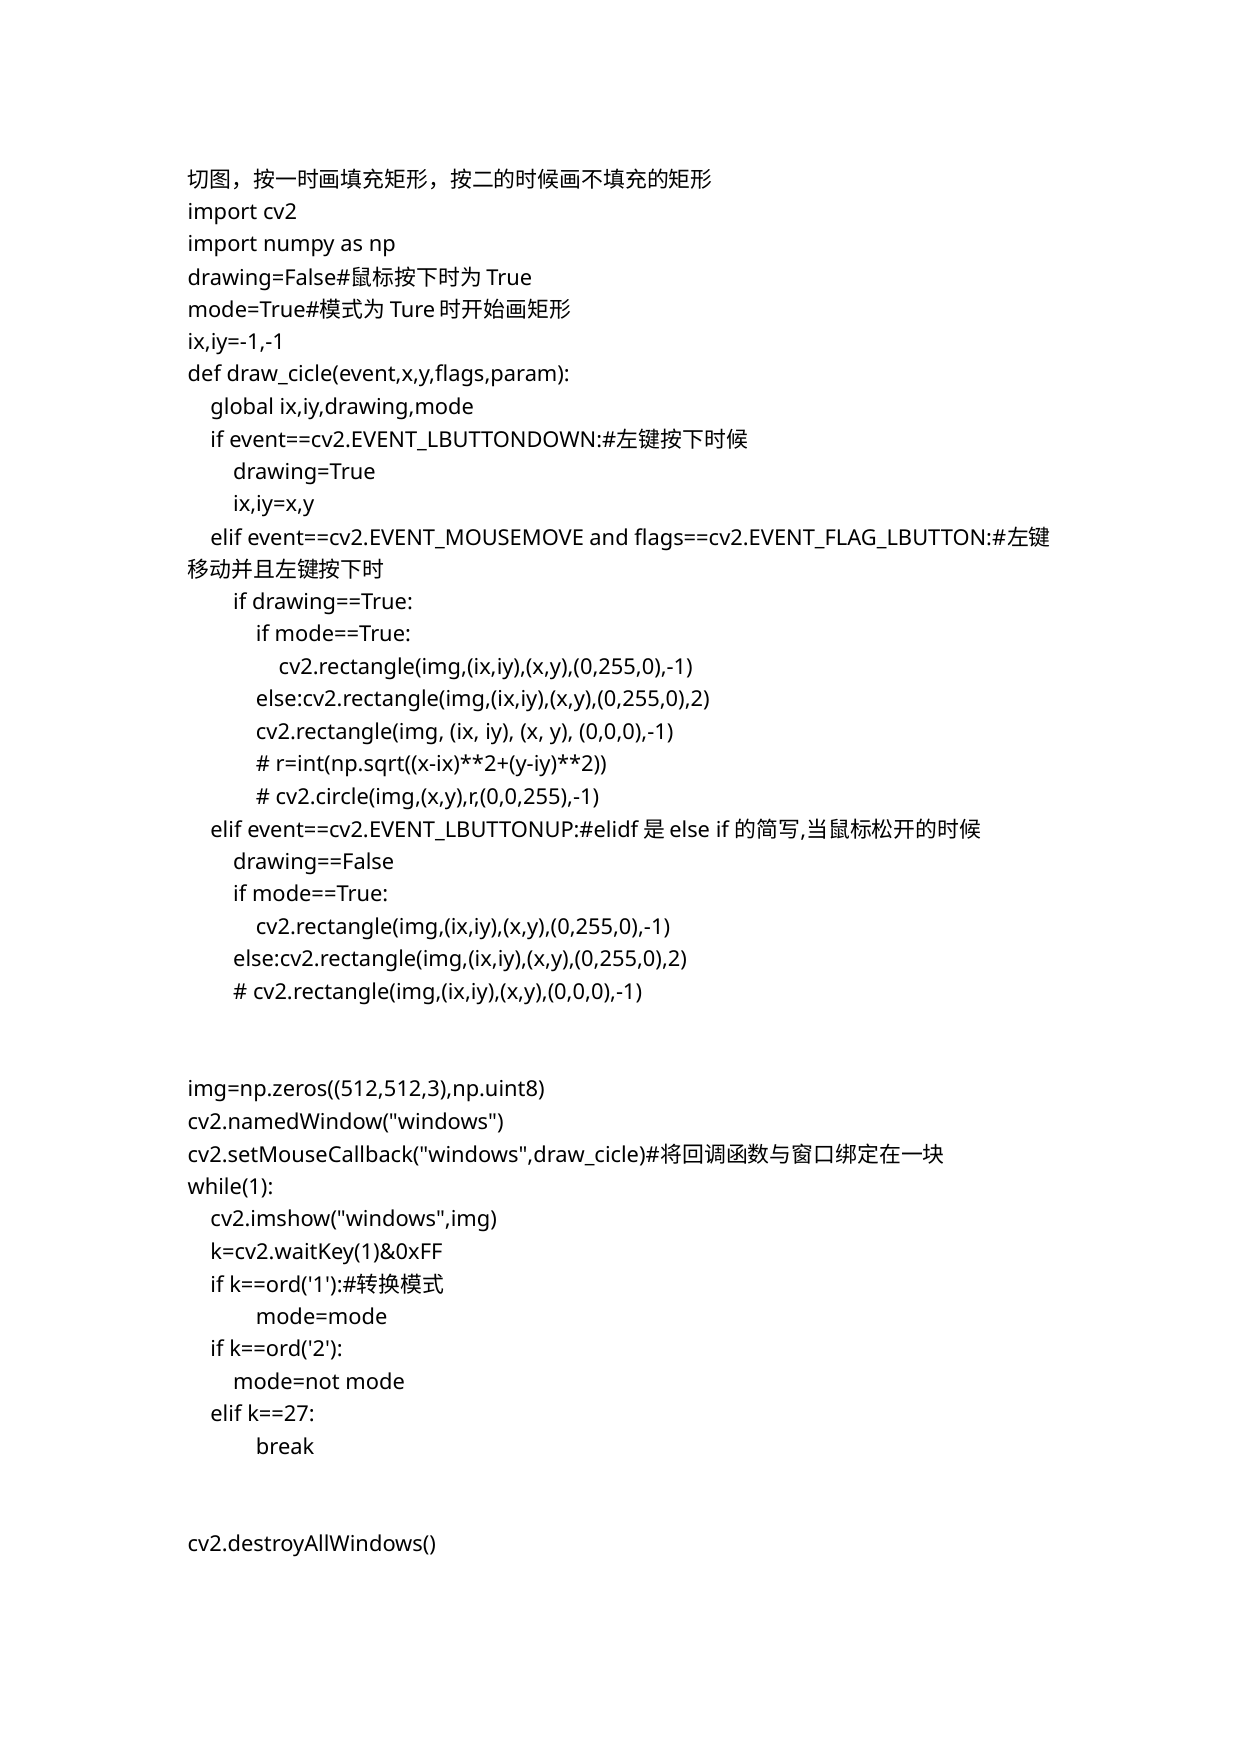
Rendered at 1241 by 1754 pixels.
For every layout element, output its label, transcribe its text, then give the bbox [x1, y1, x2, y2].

text import cv2 import numpy as np drawing=False#鼠标按下时为True mode=True#模式为Ture时开始画矩形 ix,iy=-1,-1 def draw_cicle(event,x,y,flags,param): global ix,iy,drawing,mode if event==cv2.EVENT_LBUTTONDOWN:#左键按下时候 drawing=True ix,iy=x,y elif event==cv2.EVENT_MOUSEMOVE and flags==cv2.EVENT_FLAG_LBUTTON:#左键移动并且左键按下时 if drawing==True: if mode==True: cv2.rectangle(img,(ix,iy),(x,y),(0,255,0),-1) else:cv2.rectangle(img,(ix,iy),(x,y),(0,255,0),2) cv2.rectangle(img, (ix, iy), (x, y), (0,0,0),-1) # r=int(np.sqrt((x-ix)**2+(y-iy)**2)) # cv2.circle(img,(x,y),r,(0,0,255),-1) elif event==cv2.EVENT_LBUTTONUP:#elidf是else if 的简写,当鼠标松开的时候 drawing==False if mode==True: cv2.rectangle(img,(ix,iy),(x,y),(0,255,0),-1) else:cv2.rectangle(img,(ix,iy),(x,y),(0,255,0),2) # cv2.rectangle(img,(ix,iy),(x,y),(0,0,0),-1) img=np.zeros((512,512,3),np.uint8) cv2.namedWindow("windows") cv2.setMouseCallback("windows",draw_cicle)#将回调函数与窗口绑定在一块 while(1): cv2.imshow("windows",img) k=cv2.waitKey(1)&0xFF if k==ord('1'):#转换模式 mode=mode if k==ord('2'): mode=not mode elif k==27: break cv2.destroyAllWindows() [187, 194, 1053, 1592]
text 切图，按一时画填充矩形，按二的时候画不填充的矩形 [187, 162, 1053, 194]
